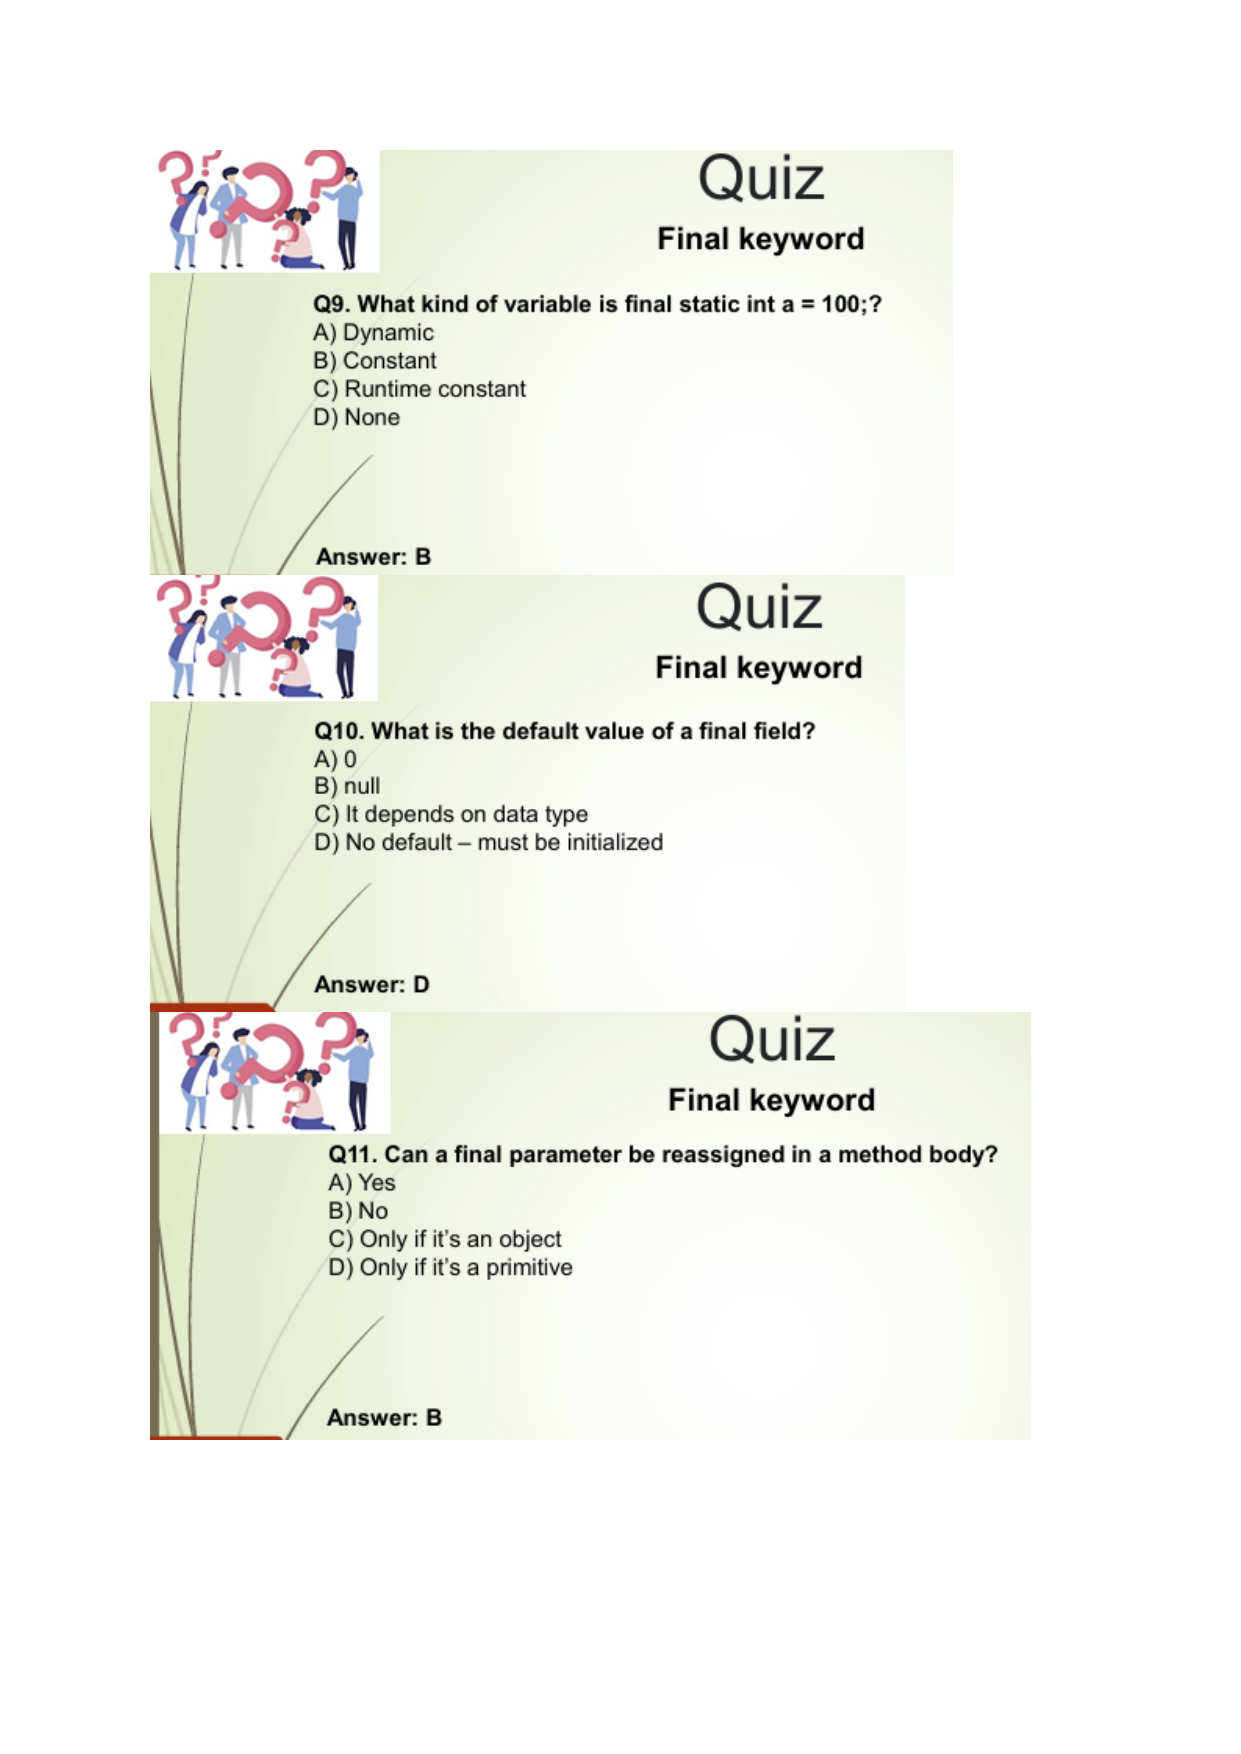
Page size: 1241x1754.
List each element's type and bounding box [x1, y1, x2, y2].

picture [150, 150, 1032, 1440]
